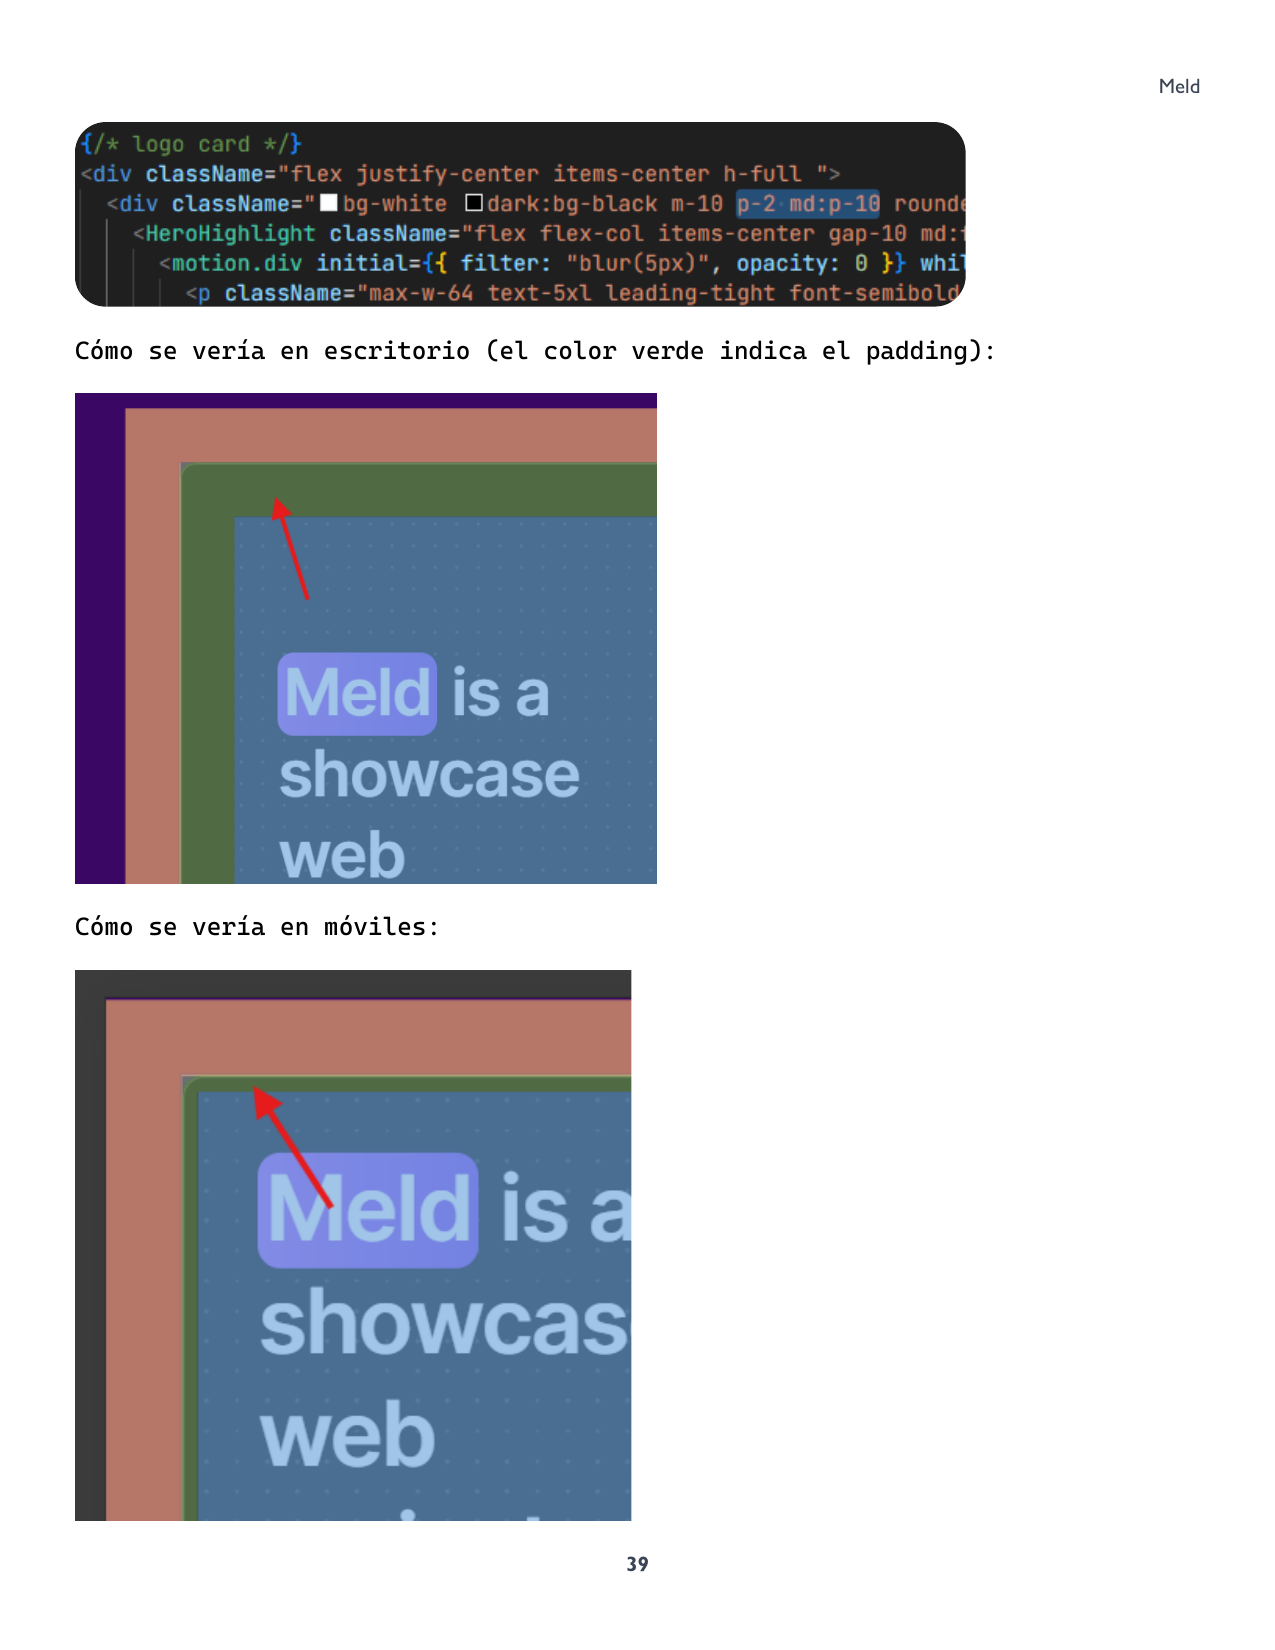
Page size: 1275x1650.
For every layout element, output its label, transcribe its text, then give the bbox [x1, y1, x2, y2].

text Cómo se vería en móviles: [75, 912, 1200, 941]
picture [75, 122, 966, 307]
text Cómo se vería en escritorio (el color verde indica el padding): [75, 336, 1200, 365]
picture [75, 970, 632, 1521]
picture [75, 393, 657, 884]
